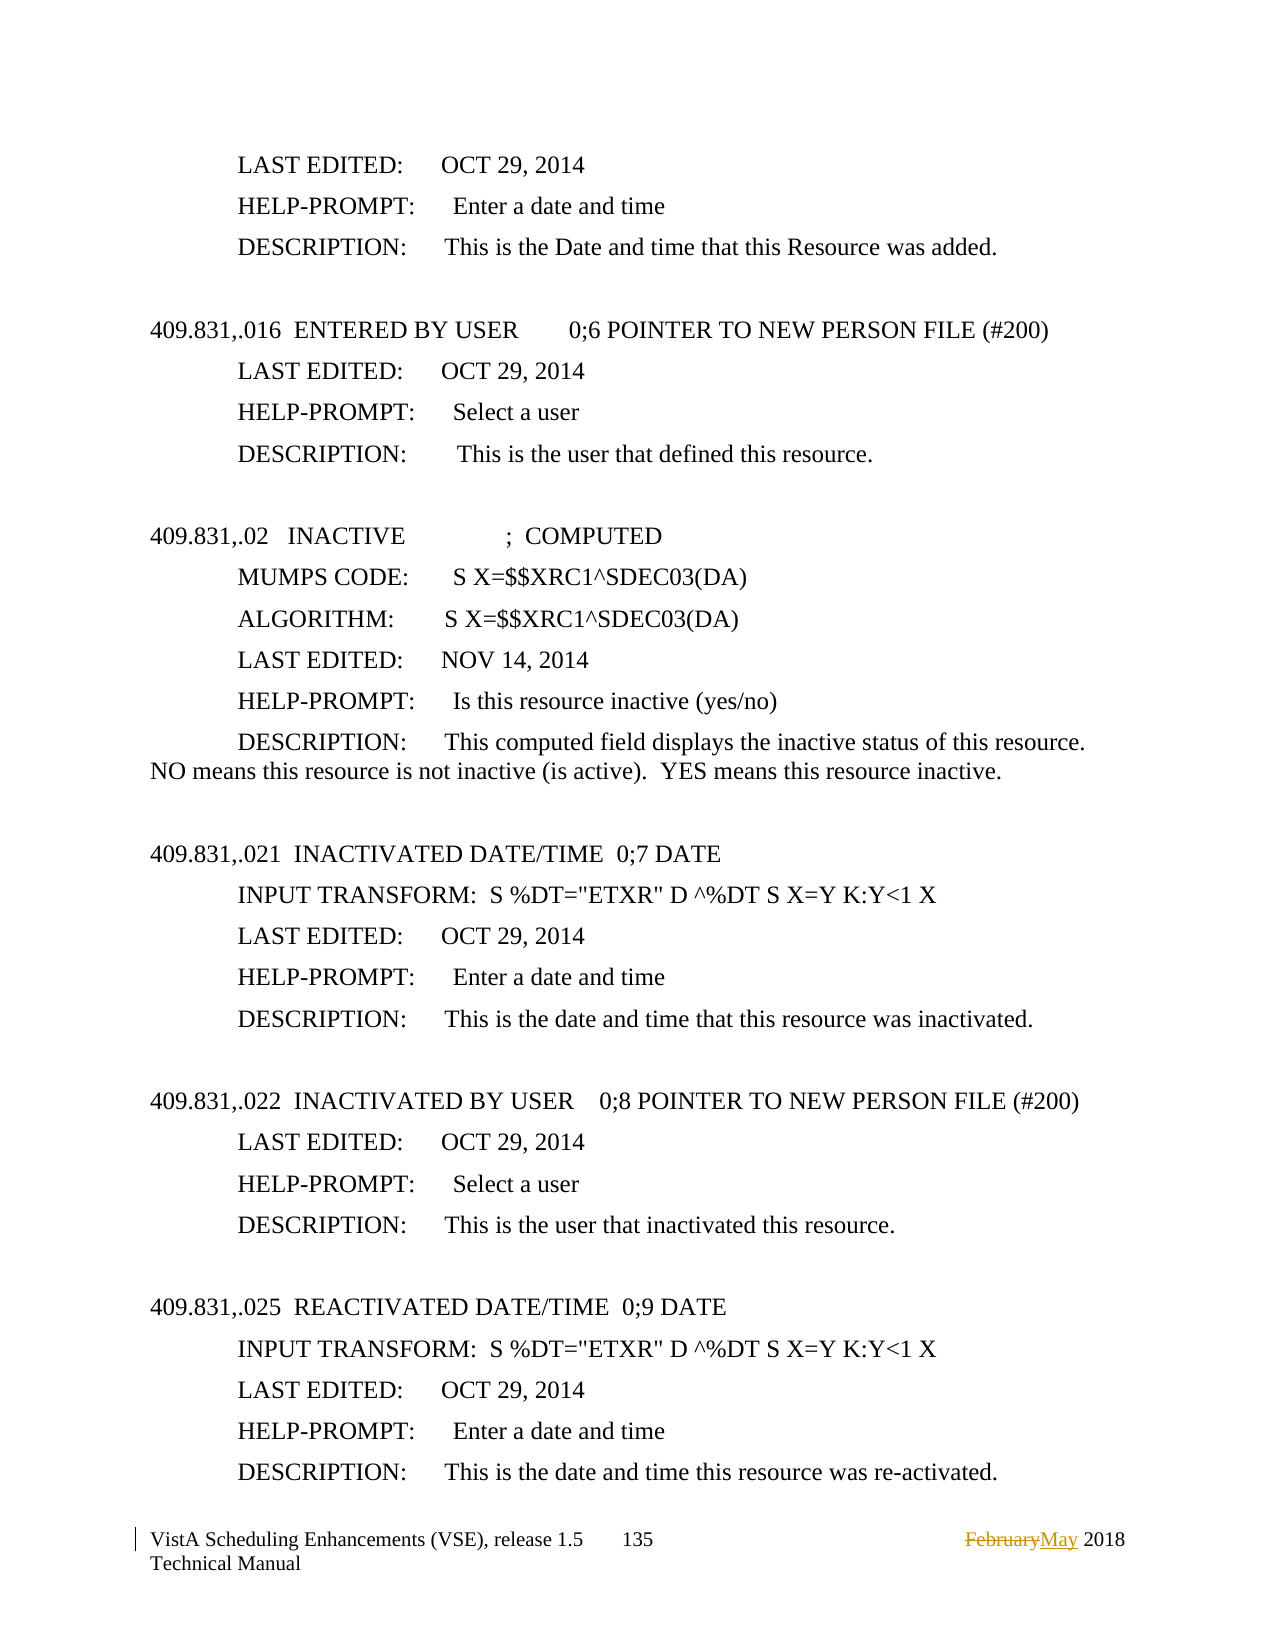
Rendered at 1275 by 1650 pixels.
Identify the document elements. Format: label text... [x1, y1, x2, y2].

text LAST EDITED: OCT 29, 2014 [150, 356, 1125, 385]
text HELP-PROMPT: Enter a date and time [150, 191, 1125, 220]
text INPUT TRANSFORM: S %DT="ETXR" D ^%DT S X=Y K:Y<1 X [150, 1334, 1125, 1362]
text DESCRIPTION: This is the Date and time that this Resource was added. [150, 232, 1125, 261]
text DESCRIPTION: This computed field displays the inactive status of this resource. NO means this resource is not inactive (is active). YES means this resource inactive. [150, 727, 1125, 785]
text HELP-PROMPT: Select a user [150, 397, 1125, 426]
text LAST EDITED: OCT 29, 2014 [150, 921, 1125, 950]
text HELP-PROMPT: Select a user [150, 1169, 1125, 1197]
text MUMPS CODE: S X=$$XRC1^SDEC03(DA) [150, 562, 1125, 591]
text INPUT TRANSFORM: S %DT="ETXR" D ^%DT S X=Y K:Y<1 X [150, 880, 1125, 909]
text LAST EDITED: NOV 14, 2014 [150, 645, 1125, 674]
text HELP-PROMPT: Is this resource inactive (yes/no) [150, 686, 1125, 715]
text HELP-PROMPT: Enter a date and time [150, 1416, 1125, 1445]
text 409.831,.022 INACTIVATED BY USER 0;8 POINTER TO NEW PERSON FILE (#200) [150, 1086, 1125, 1115]
text 409.831,.021 INACTIVATED DATE/TIME 0;7 DATE [150, 839, 1125, 867]
text DESCRIPTION: This is the user that inactivated this resource. [150, 1210, 1125, 1239]
text DESCRIPTION: This is the date and time this resource was re-activated. [150, 1457, 1125, 1486]
text 409.831,.025 REACTIVATED DATE/TIME 0;9 DATE [150, 1292, 1125, 1321]
text LAST EDITED: OCT 29, 2014 [150, 1127, 1125, 1156]
text DESCRIPTION: This is the date and time that this resource was inactivated. [150, 1004, 1125, 1032]
text 409.831,.016 ENTERED BY USER 0;6 POINTER TO NEW PERSON FILE (#200) [150, 315, 1125, 344]
text ALGORITHM: S X=$$XRC1^SDEC03(DA) [150, 604, 1125, 632]
text LAST EDITED: OCT 29, 2014 [150, 150, 1125, 179]
text LAST EDITED: OCT 29, 2014 [150, 1375, 1125, 1404]
text DESCRIPTION: This is the user that defined this resource. [150, 439, 1125, 467]
text HELP-PROMPT: Enter a date and time [150, 962, 1125, 991]
text 409.831,.02 INACTIVE ; COMPUTED [150, 521, 1125, 550]
